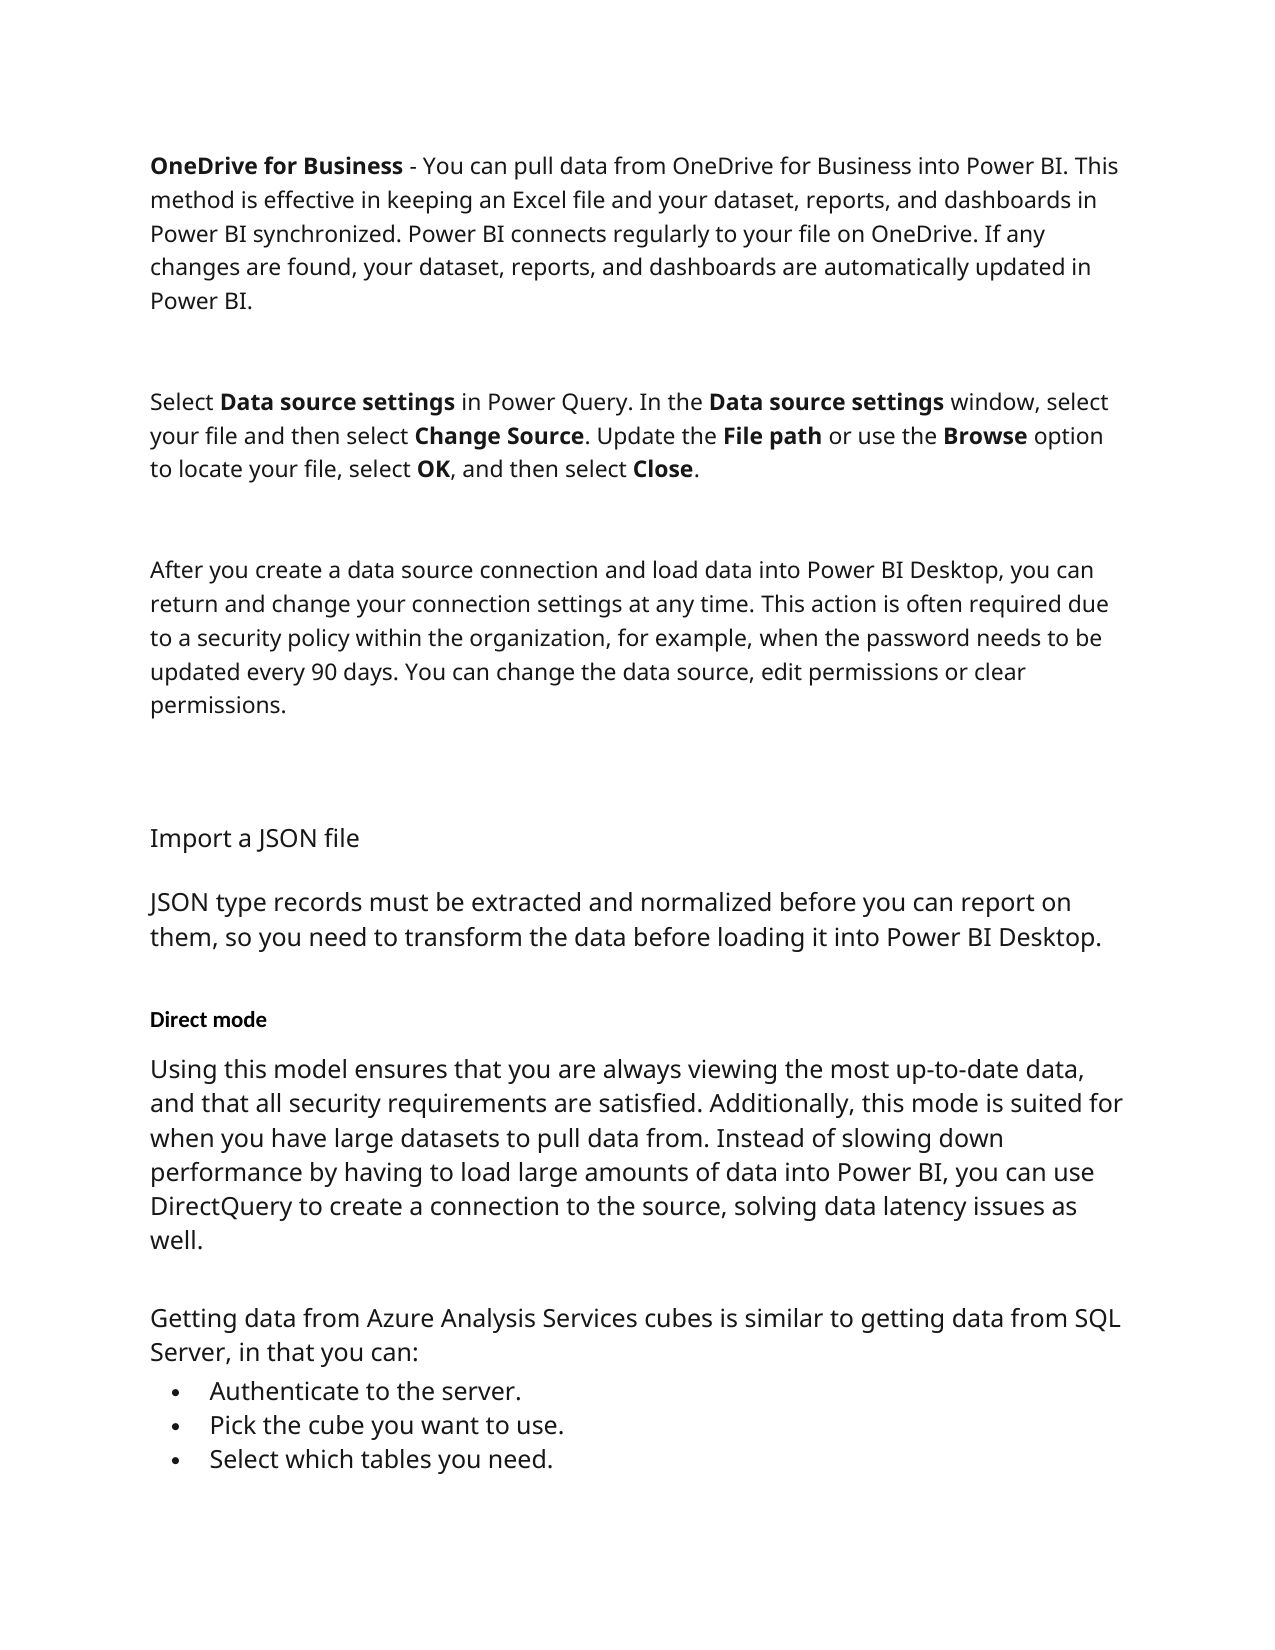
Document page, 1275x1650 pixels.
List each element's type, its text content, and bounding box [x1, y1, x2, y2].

text After you create a data source connection and load data into Power BI Desktop, you can return and change your connection settings at any time. This action is often required due to a security policy within the organization, for example, when the password needs to be updated every 90 days. You can change the data source, edit permissions or clear permissions. [150, 554, 1125, 720]
list Pick the cube you want to use. [172, 1408, 1125, 1442]
text Direct mode [150, 1005, 1125, 1033]
text OneDrive for Business - You can pull data from OneDrive for Business into Power BI. This method is effective in keeping an Excel file and your dataset, reports, and dashboards in Power BI synchronized. Power BI connects regularly to your file on OneDrive. If any changes are found, your dataset, reports, and dashboards are automatically updated in Power BI. [150, 150, 1125, 316]
list Select which tables you need. [172, 1442, 1125, 1476]
text Getting data from Azure Analysis Services cubes is similar to getting data from SQL Server, in that you can: [150, 1301, 1125, 1369]
text Select Data source settings in Power Query. In the Data source settings window, select your file and then select Change Source. Update the File path or use the Browse option to locate your file, select OK, and then select Close. [150, 386, 1125, 484]
list Authenticate to the server. [172, 1374, 1125, 1408]
text Using this model ensures that you are always viewing the most up-to-date data, and that all security requirements are satisfied. Additionally, this mode is suited for when you have large datasets to pull data from. Instead of slowing down performance by having to load large amounts of data into Power BI, you can use DirectQuery to create a connection to the source, solving data latency issues as well. [150, 1052, 1125, 1256]
text JSON type records must be extracted and normalized before you can report on them, so you need to transform the data before loading it into Power BI Desktop. [150, 885, 1125, 953]
subtitle Import a JSON file [150, 820, 1125, 854]
